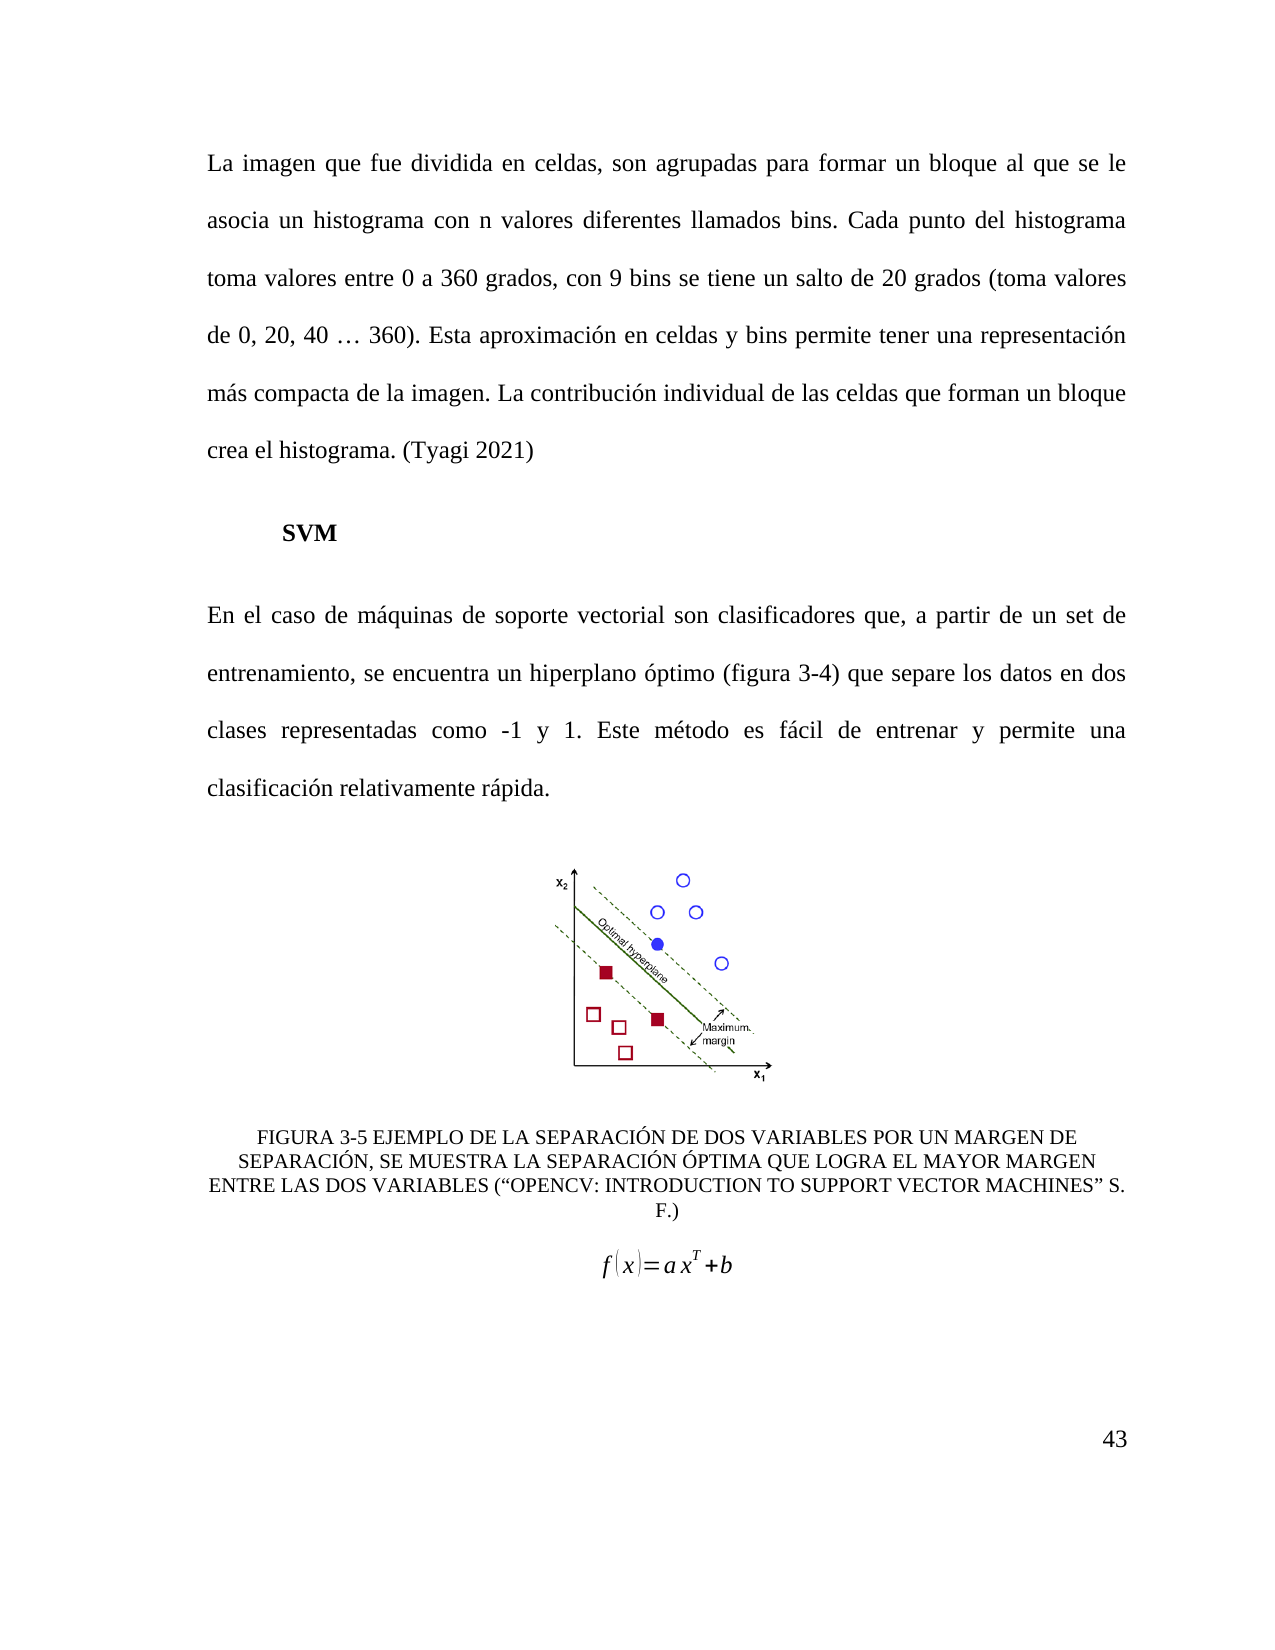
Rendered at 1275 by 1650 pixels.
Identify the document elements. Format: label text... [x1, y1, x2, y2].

picture [542, 855, 792, 1084]
text La imagen que fue dividida en celdas, son agrupadas para formar un bloque al que se le asocia un histograma con n valores diferentes llamados bins. Cada punto del histograma toma valores entre 0 a 360 grados, con 9 bins se tiene un salto de 20 grados (toma valores de 0, 20, 40 … 360). Esta aproximación en celdas y bins permite tener una representación más compacta de la imagen. La contribución individual de las celdas que forman un bloque crea el histograma. (Tyagi 2021) [207, 148, 1127, 464]
text En el caso de máquinas de soporte vectorial son clasificadores que, a partir de un set de entrenamiento, se encuentra un hiperplano óptimo (figura 3-4) que separe los datos en dos clases representadas como -1 y 1. Este método es fácil de entrenar y permite una clasificación relativamente rápida. [207, 600, 1127, 801]
text Figura - Ejemplo de la separación de dos variables por un Margen de separación, se muestra la separación óptima que logra el mayor margen entre las dos variables (“opencv: introduction to support vector machines” s. f.) [207, 1125, 1127, 1222]
text SVM [207, 518, 1127, 546]
